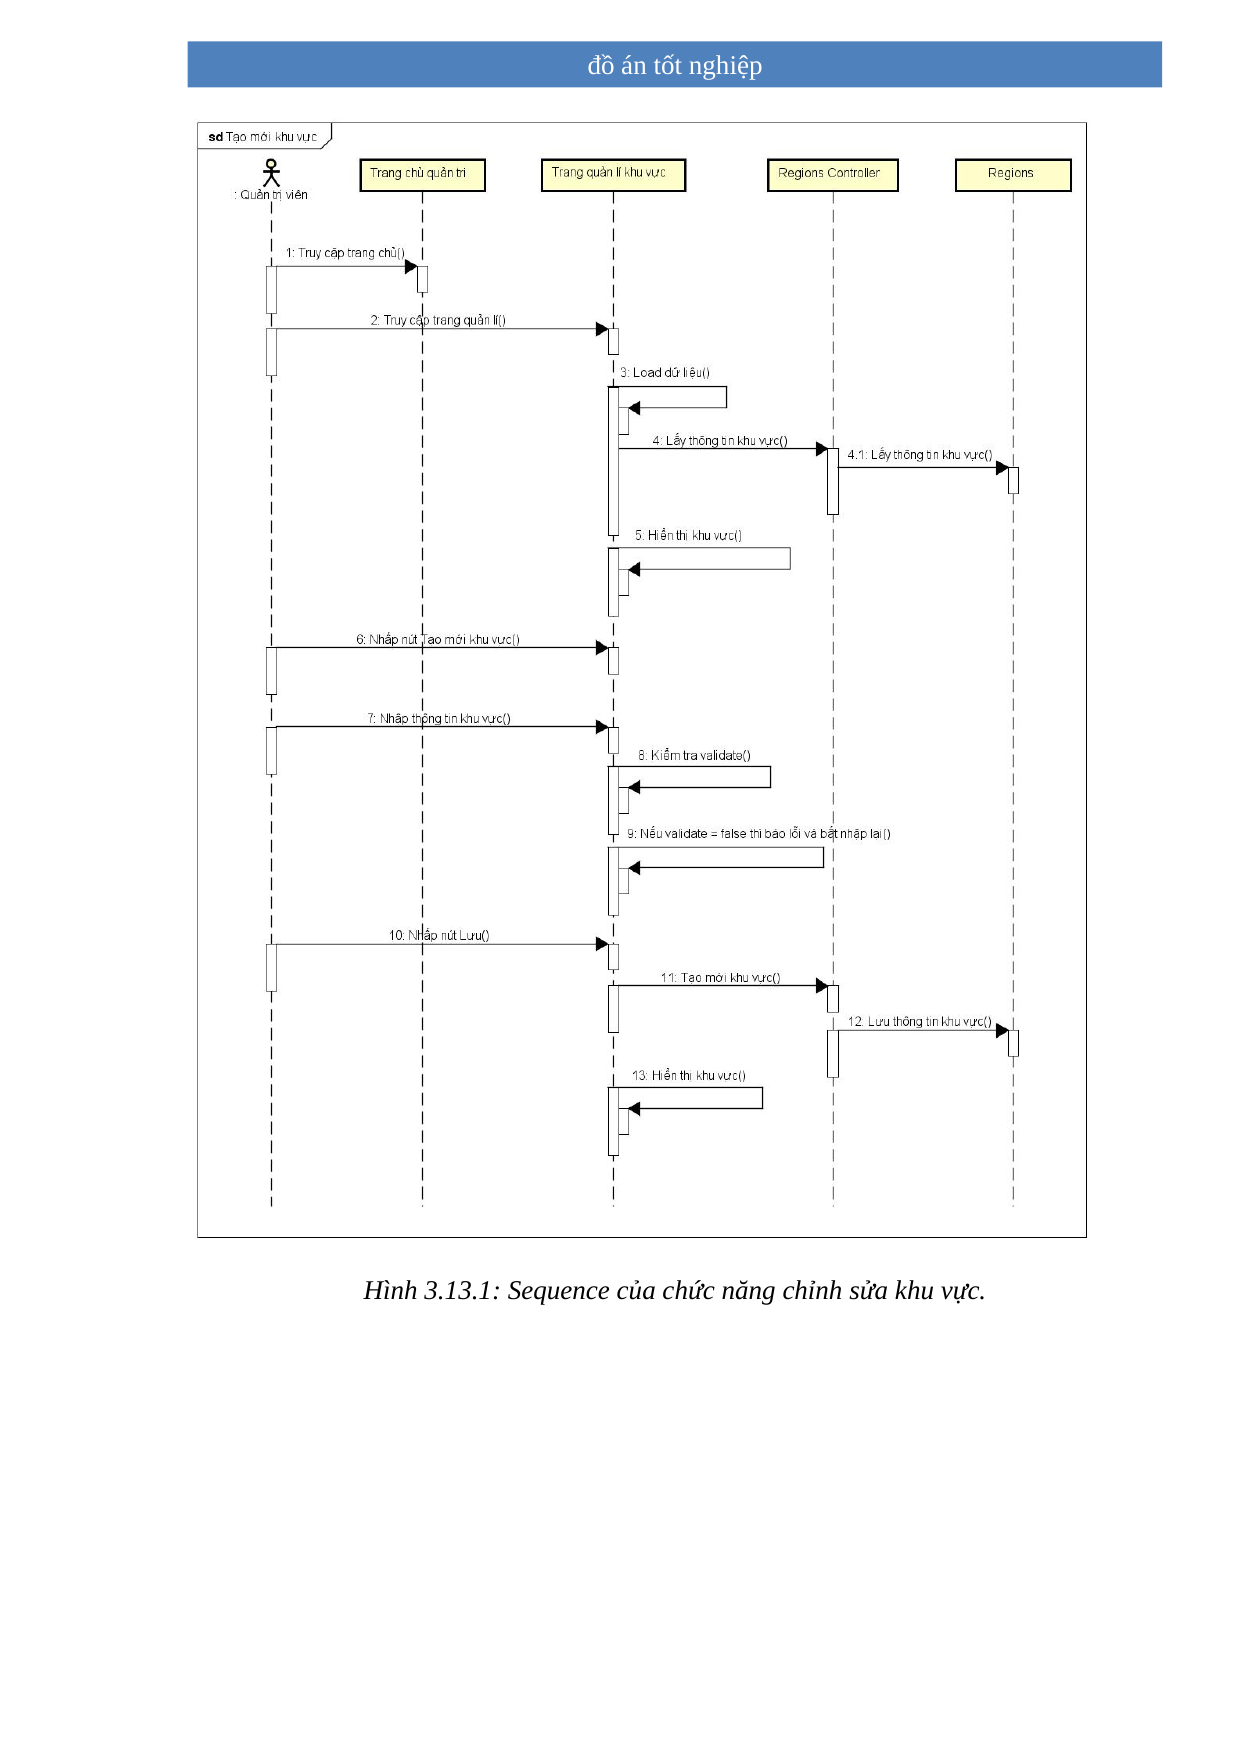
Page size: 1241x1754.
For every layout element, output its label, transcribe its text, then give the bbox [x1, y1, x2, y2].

picture [187, 112, 1096, 1247]
text Hình 3.13.1: Sequence của chức năng chỉnh sửa khu vực. [187, 1274, 1162, 1305]
